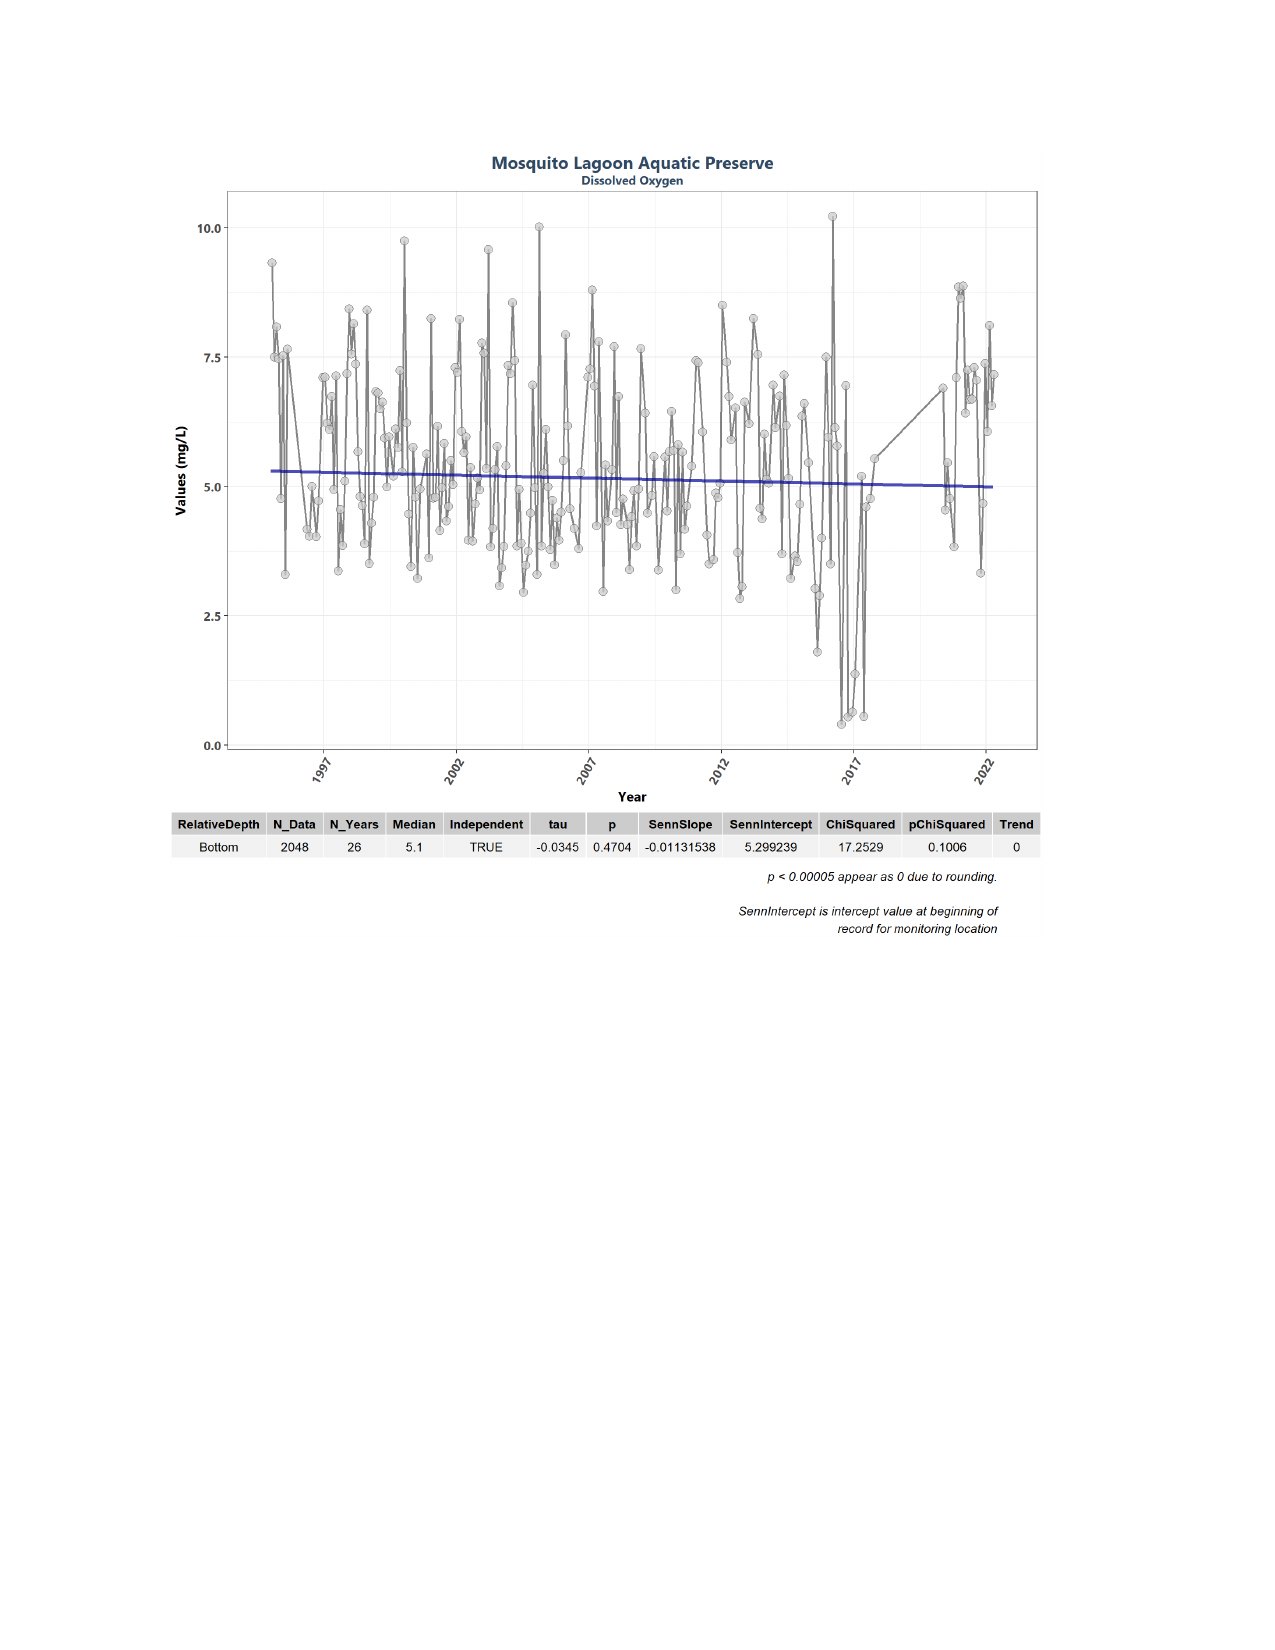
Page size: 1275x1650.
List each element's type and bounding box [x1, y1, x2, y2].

picture [168, 150, 1044, 938]
